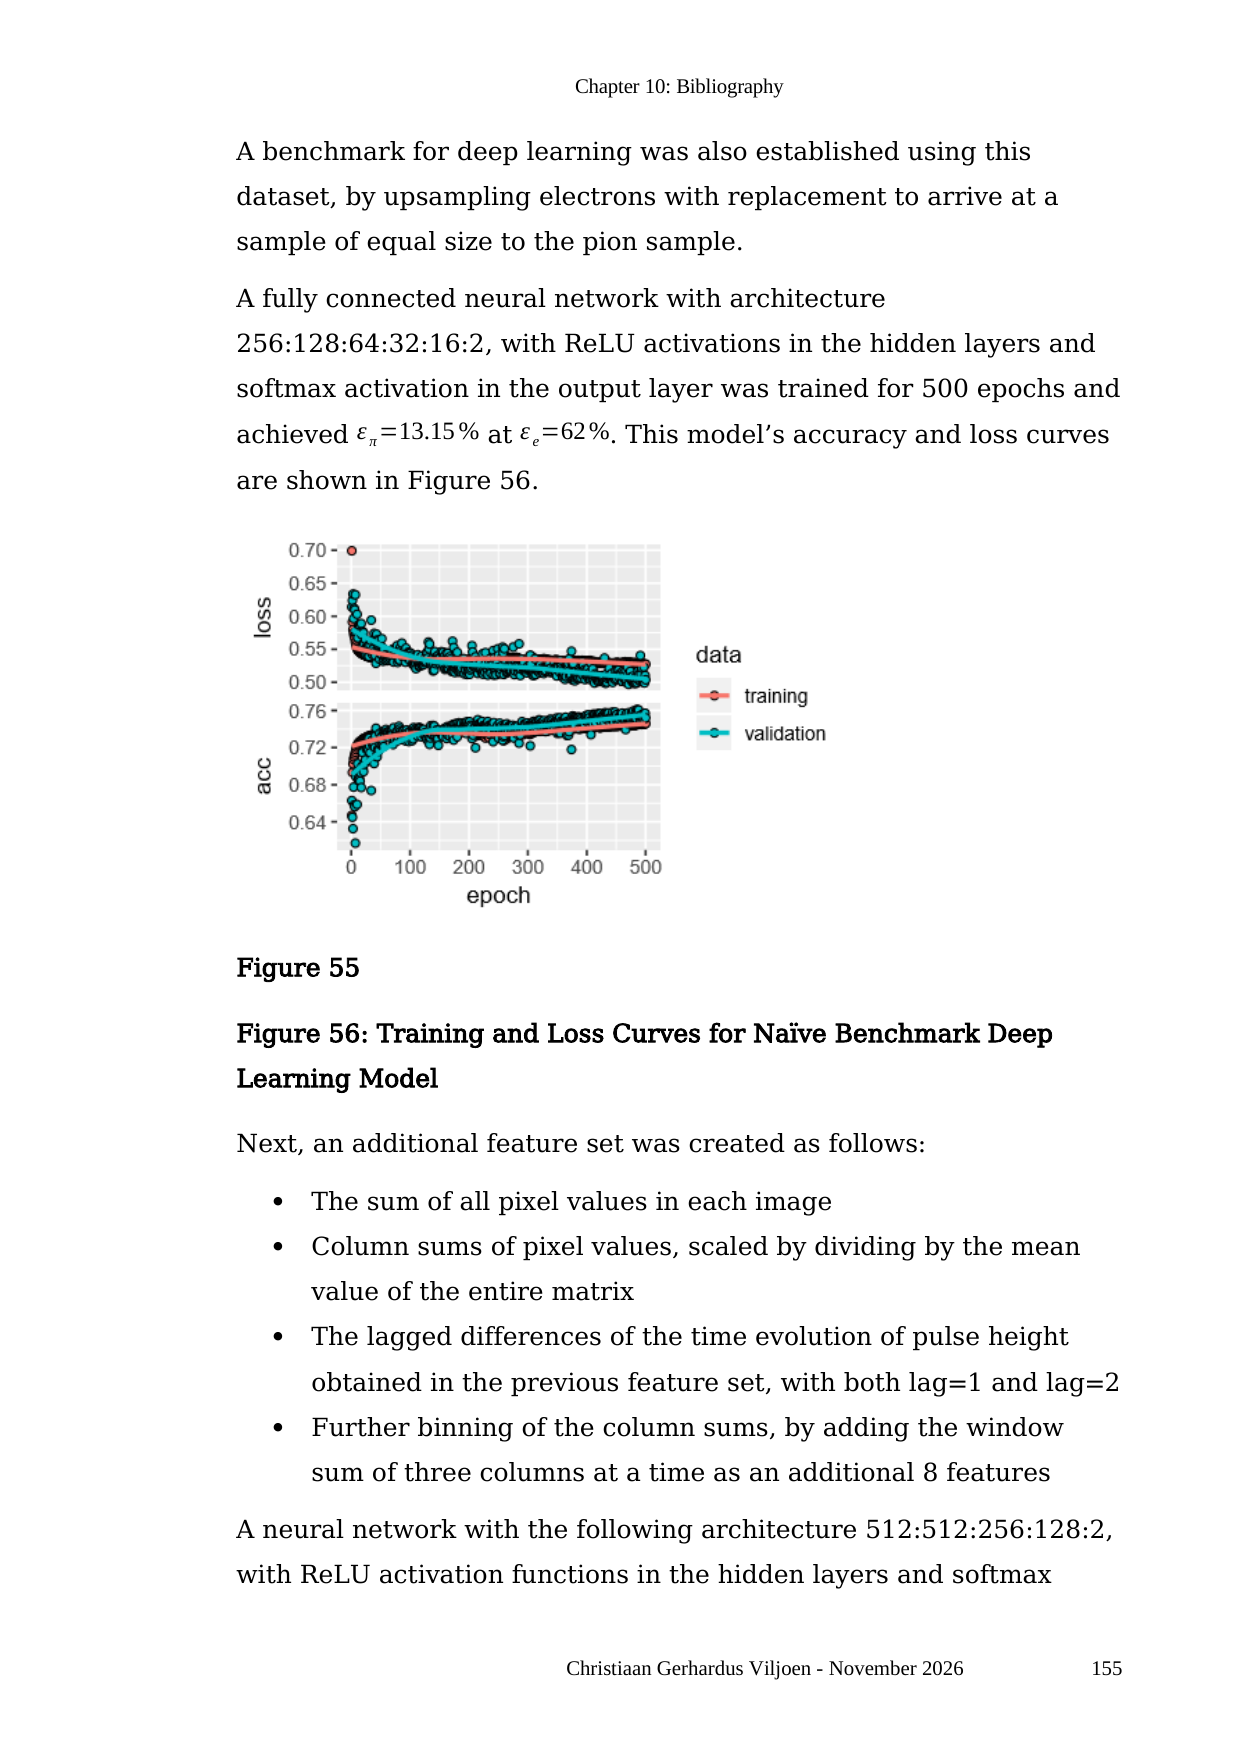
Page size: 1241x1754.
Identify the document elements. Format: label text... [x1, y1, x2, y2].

text A benchmark for deep learning was also established using this dataset, by upsampling electrons with replacement to arrive at a sample of equal size to the pion sample. [236, 135, 1122, 255]
list Column sums of pixel values, scaled by dividing by the mean value of the entire matrix [274, 1231, 1122, 1306]
text Next, an additional feature set was created as follows: [236, 1128, 1122, 1158]
text Figure 56: Training and Loss Curves for Naïve Benchmark Deep Learning Model [236, 1017, 1122, 1092]
list Further binning of the column sums, by adding the window sum of three columns at a time as an additional 8 features [274, 1411, 1122, 1486]
text A fully connected neural network with architecture 256:128:64:32:16:2, with ReLU activations in the hidden layers and softmax activation in the output layer was trained for 500 epochs and achieved at . This model’s accuracy and loss curves are shown in Figure 56. [236, 283, 1122, 494]
text Figure 55 [236, 951, 1122, 981]
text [236, 1514, 1122, 1589]
picture [236, 521, 848, 924]
list The lagged differences of the time evolution of pulse height obtained in the previous feature set, with both lag=1 and lag=2 [274, 1321, 1122, 1396]
list The sum of all pixel values in each image [274, 1186, 1122, 1216]
